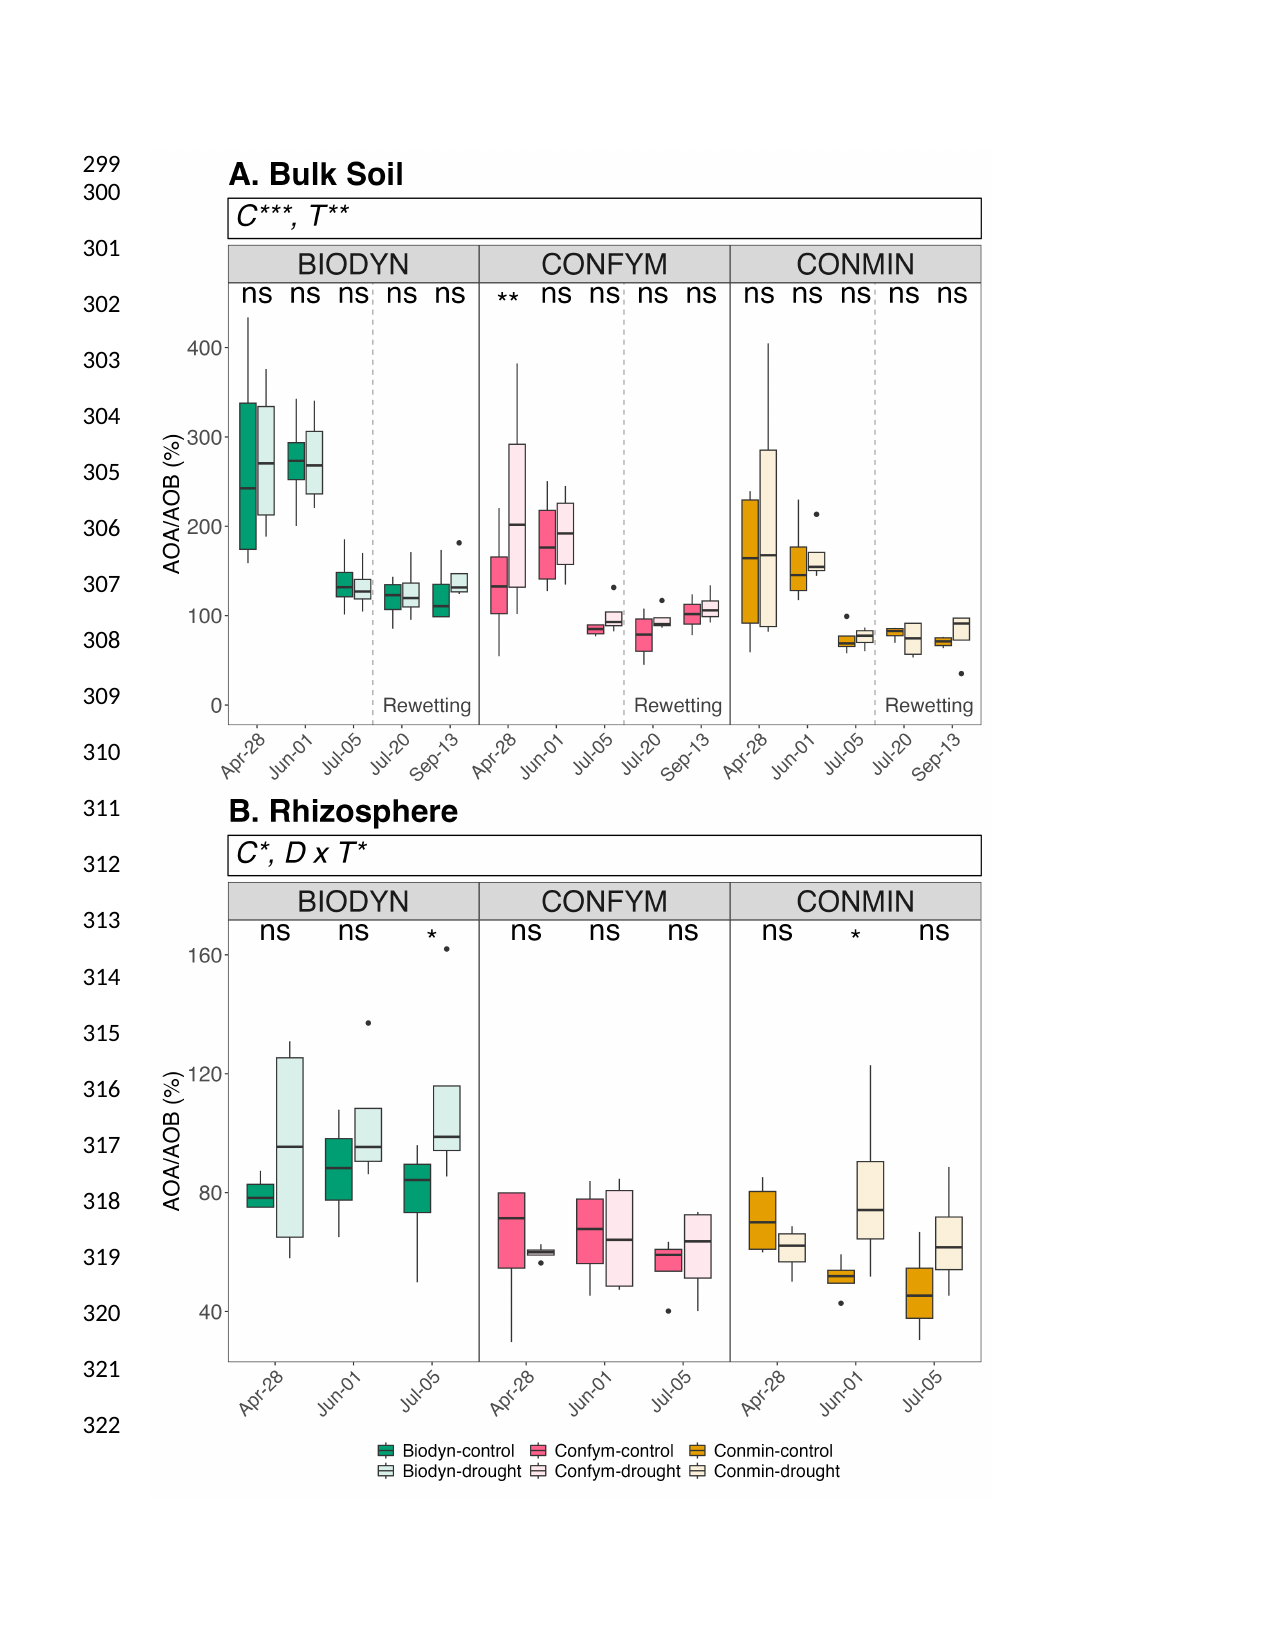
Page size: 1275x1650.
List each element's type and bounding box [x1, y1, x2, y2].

picture [150, 150, 994, 1500]
